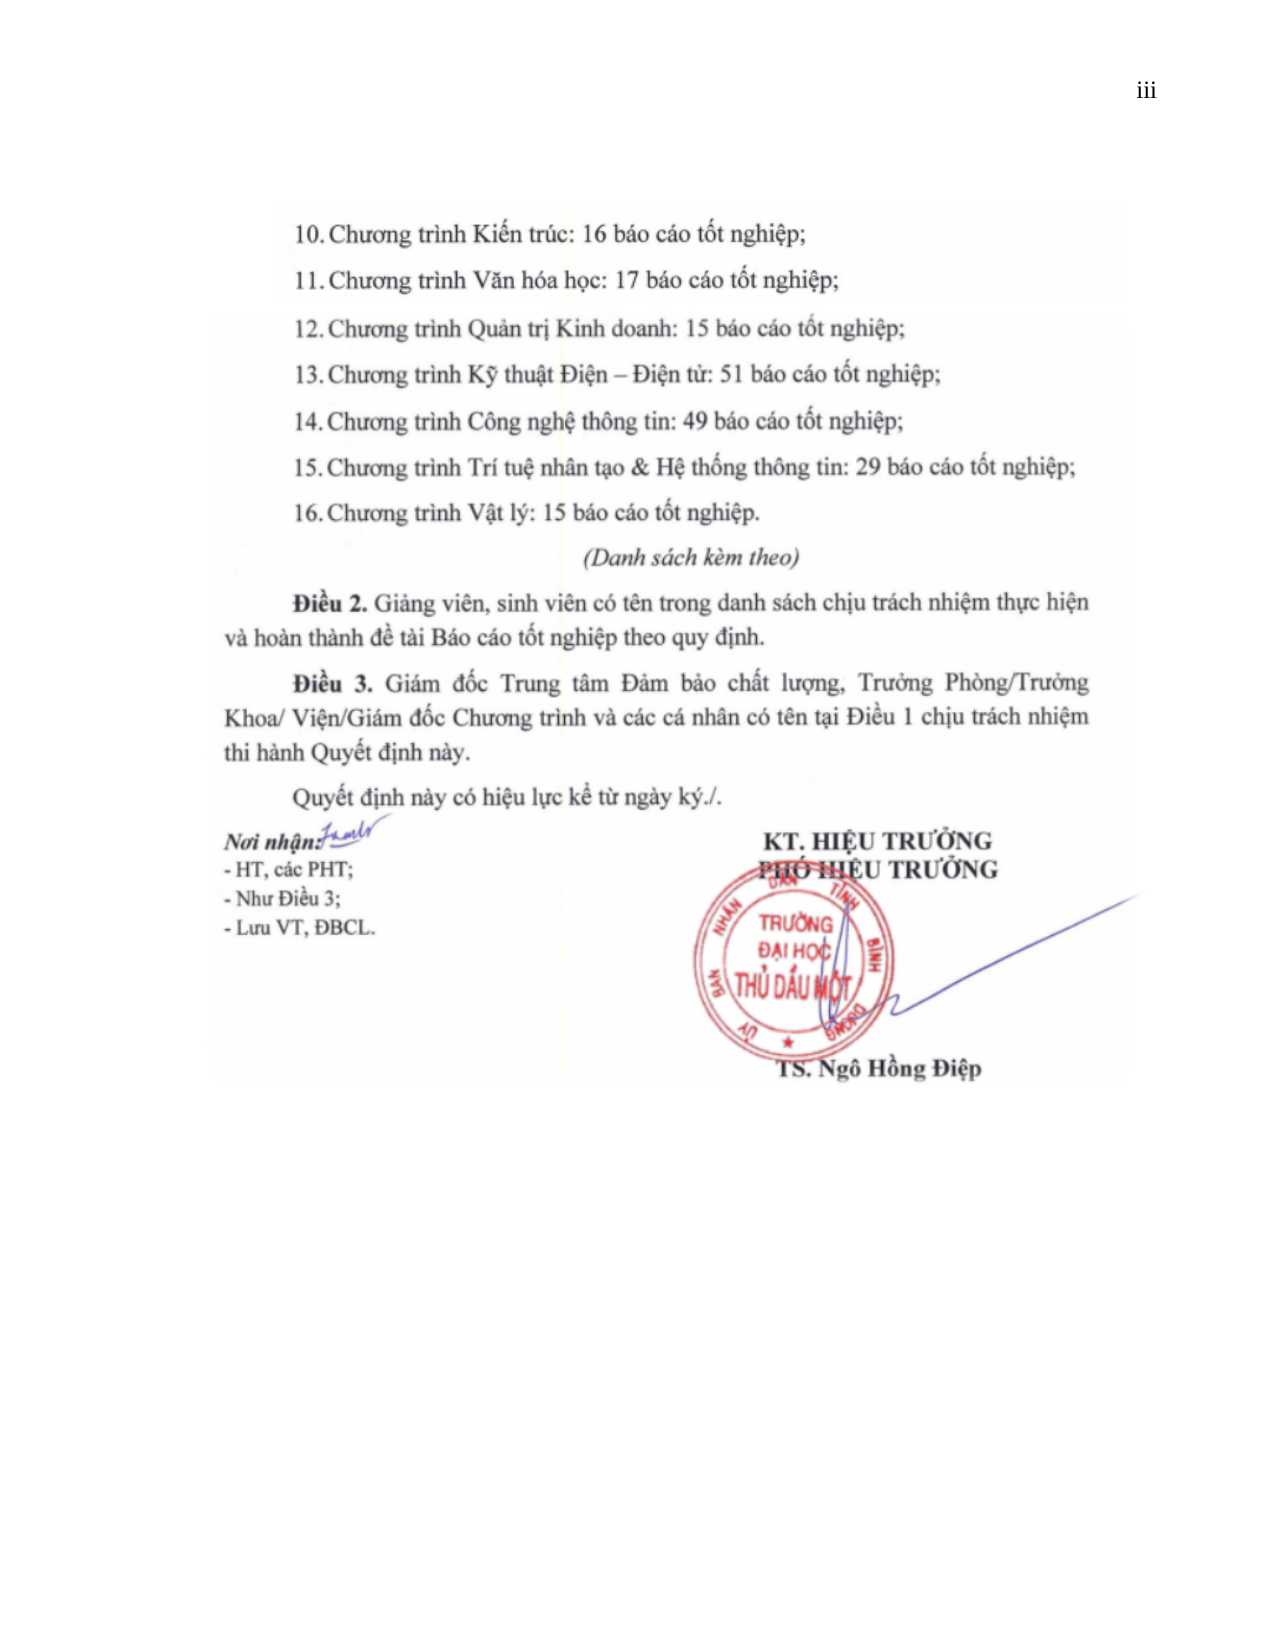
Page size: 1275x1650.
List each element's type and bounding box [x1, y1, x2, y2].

picture [278, 206, 1122, 304]
picture [223, 323, 1117, 1072]
